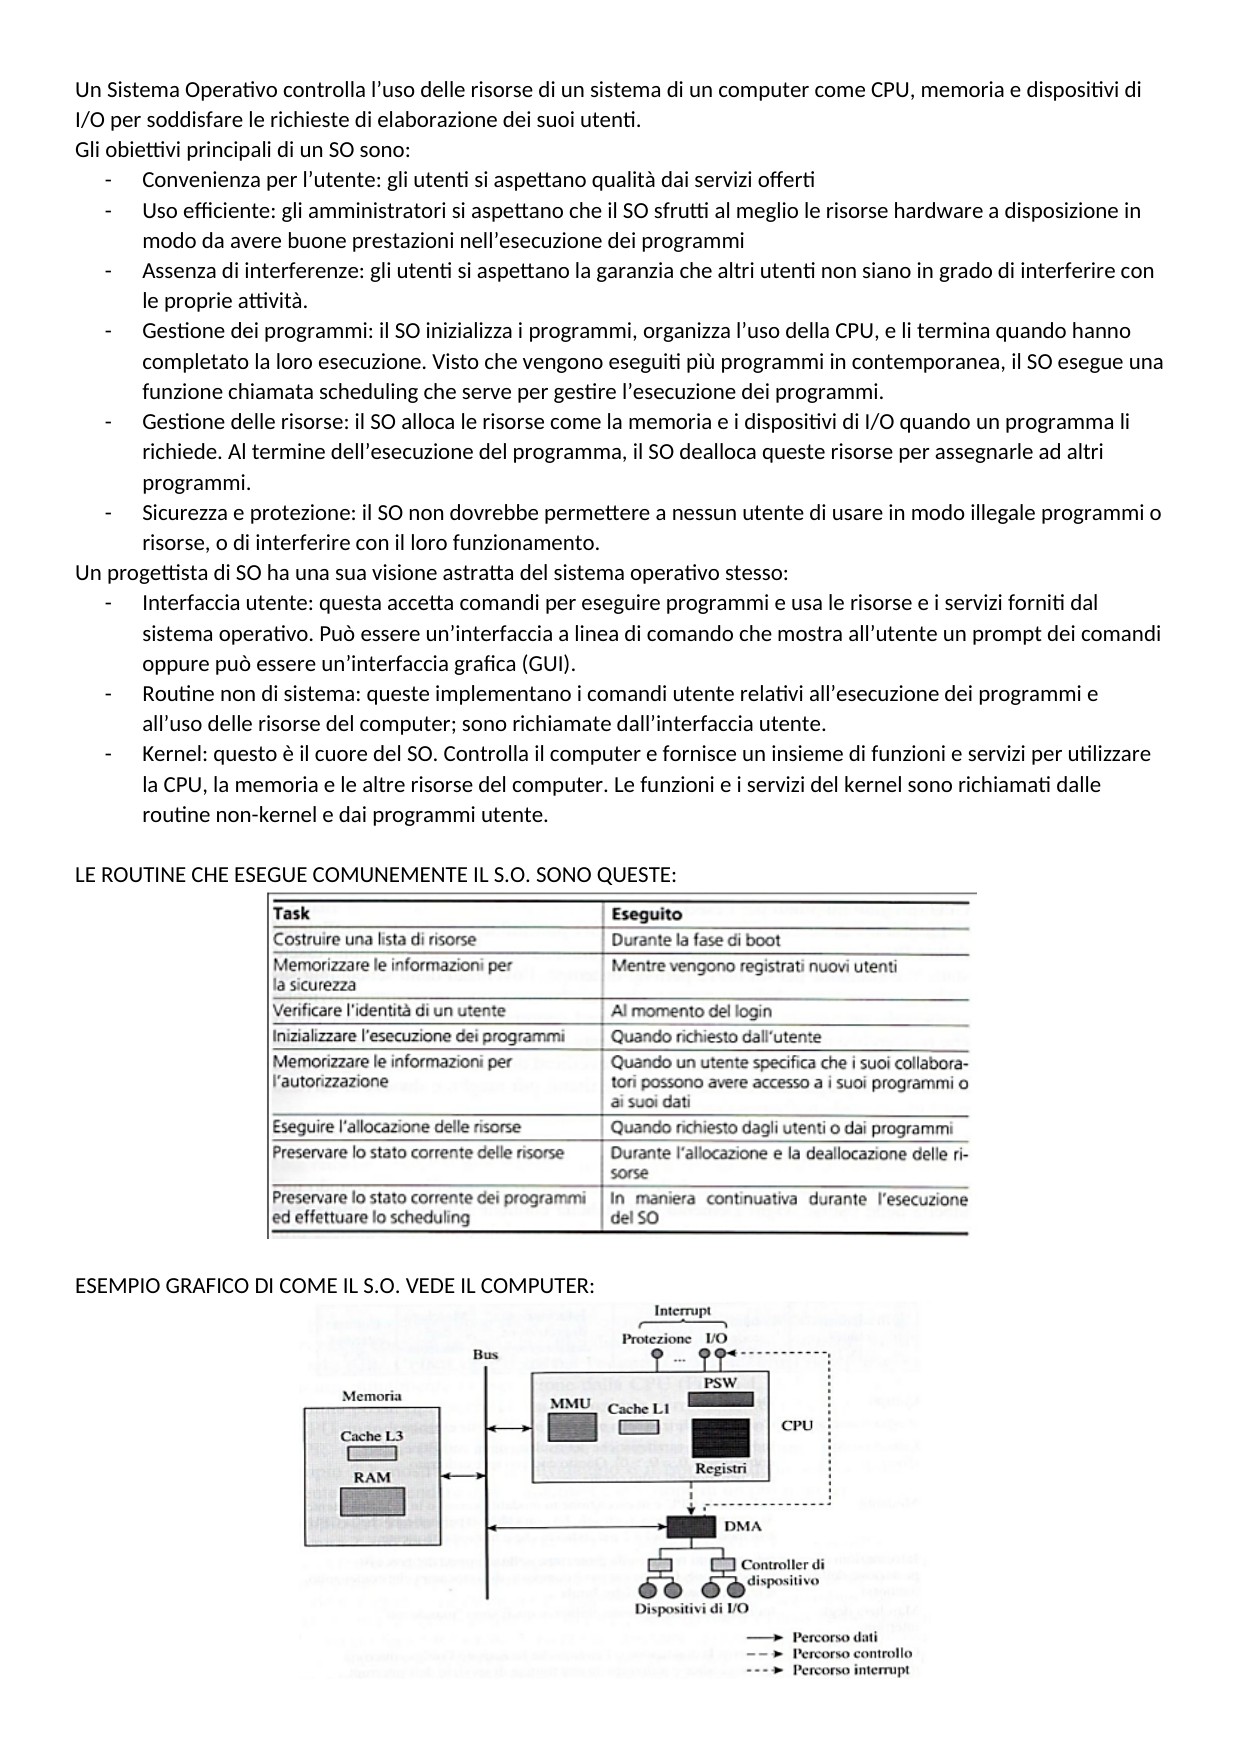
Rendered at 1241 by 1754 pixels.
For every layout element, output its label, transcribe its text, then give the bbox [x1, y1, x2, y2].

text LE ROUTINE CHE ESEGUE COMUNEMENTE IL S.O. SONO QUESTE: [75, 860, 1165, 888]
text Un progettista di SO ha una sua visione astratta del sistema operativo stesso: [75, 558, 1165, 586]
list Gestione dei programmi: il SO inizializza i programmi, organizza l’uso della CPU, e li termina quando hanno completato la loro esecuzione. Visto che vengono eseguiti più programmi in contemporanea, il SO esegue una funzione chiamata scheduling che serve per gestire l’esecuzione dei programmi. [104, 317, 1165, 405]
list Assenza di interferenze: gli utenti si aspettano la garanzia che altri utenti non siano in grado di interferire con le proprie attività. [104, 256, 1165, 314]
list Interfaccia utente: questa accetta comandi per eseguire programmi e usa le risorse e i servizi forniti dal sistema operativo. Può essere un’interfaccia a linea di comando che mostra all’utente un prompt dei comandi oppure può essere un’interfaccia grafica (GUI). [104, 588, 1165, 677]
list Uso efficiente: gli amministratori si aspettano che il SO sfrutti al meglio le risorse hardware a disposizione in modo da avere buone prestazioni nell’esecuzione dei programmi [104, 196, 1165, 254]
list Kernel: questo è il cuore del SO. Controlla il computer e fornisce un insieme di funzioni e servizi per utilizzare la CPU, la memoria e le altre risorse del computer. Le funzioni e i servizi del kernel sono richiamati dalle routine non-kernel e dai programmi utente. [104, 739, 1165, 828]
text ESEMPIO GRAFICO DI COME IL S.O. VEDE IL COMPUTER: [75, 1271, 1165, 1299]
picture [299, 1301, 940, 1679]
list Gestione delle risorse: il SO alloca le risorse come la memoria e i dispositivi di I/O quando un programma li richiede. Al termine dell’esecuzione del programma, il SO dealloca queste risorse per assegnarle ad altri programmi. [104, 407, 1165, 496]
text Gli obiettivi principali di un SO sono: [75, 135, 1165, 163]
text Un Sistema Operativo controlla l’uso delle risorse di un sistema di un computer come CPU, memoria e dispositivi di I/O per soddisfare le richieste di elaborazione dei suoi utenti. [75, 75, 1165, 133]
list Routine non di sistema: queste implementano i comandi utente relativi all’esecuzione dei programmi e all’uso delle risorse del computer; sono richiamate dall’interfaccia utente. [104, 679, 1165, 737]
list Sicurezza e protezione: il SO non dovrebbe permettere a nessun utente di usare in modo illegale programmi o risorse, o di interferire con il loro funzionamento. [104, 498, 1165, 556]
picture [263, 890, 977, 1239]
list Convenienza per l’utente: gli utenti si aspettano qualità dai servizi offerti [104, 166, 1165, 194]
